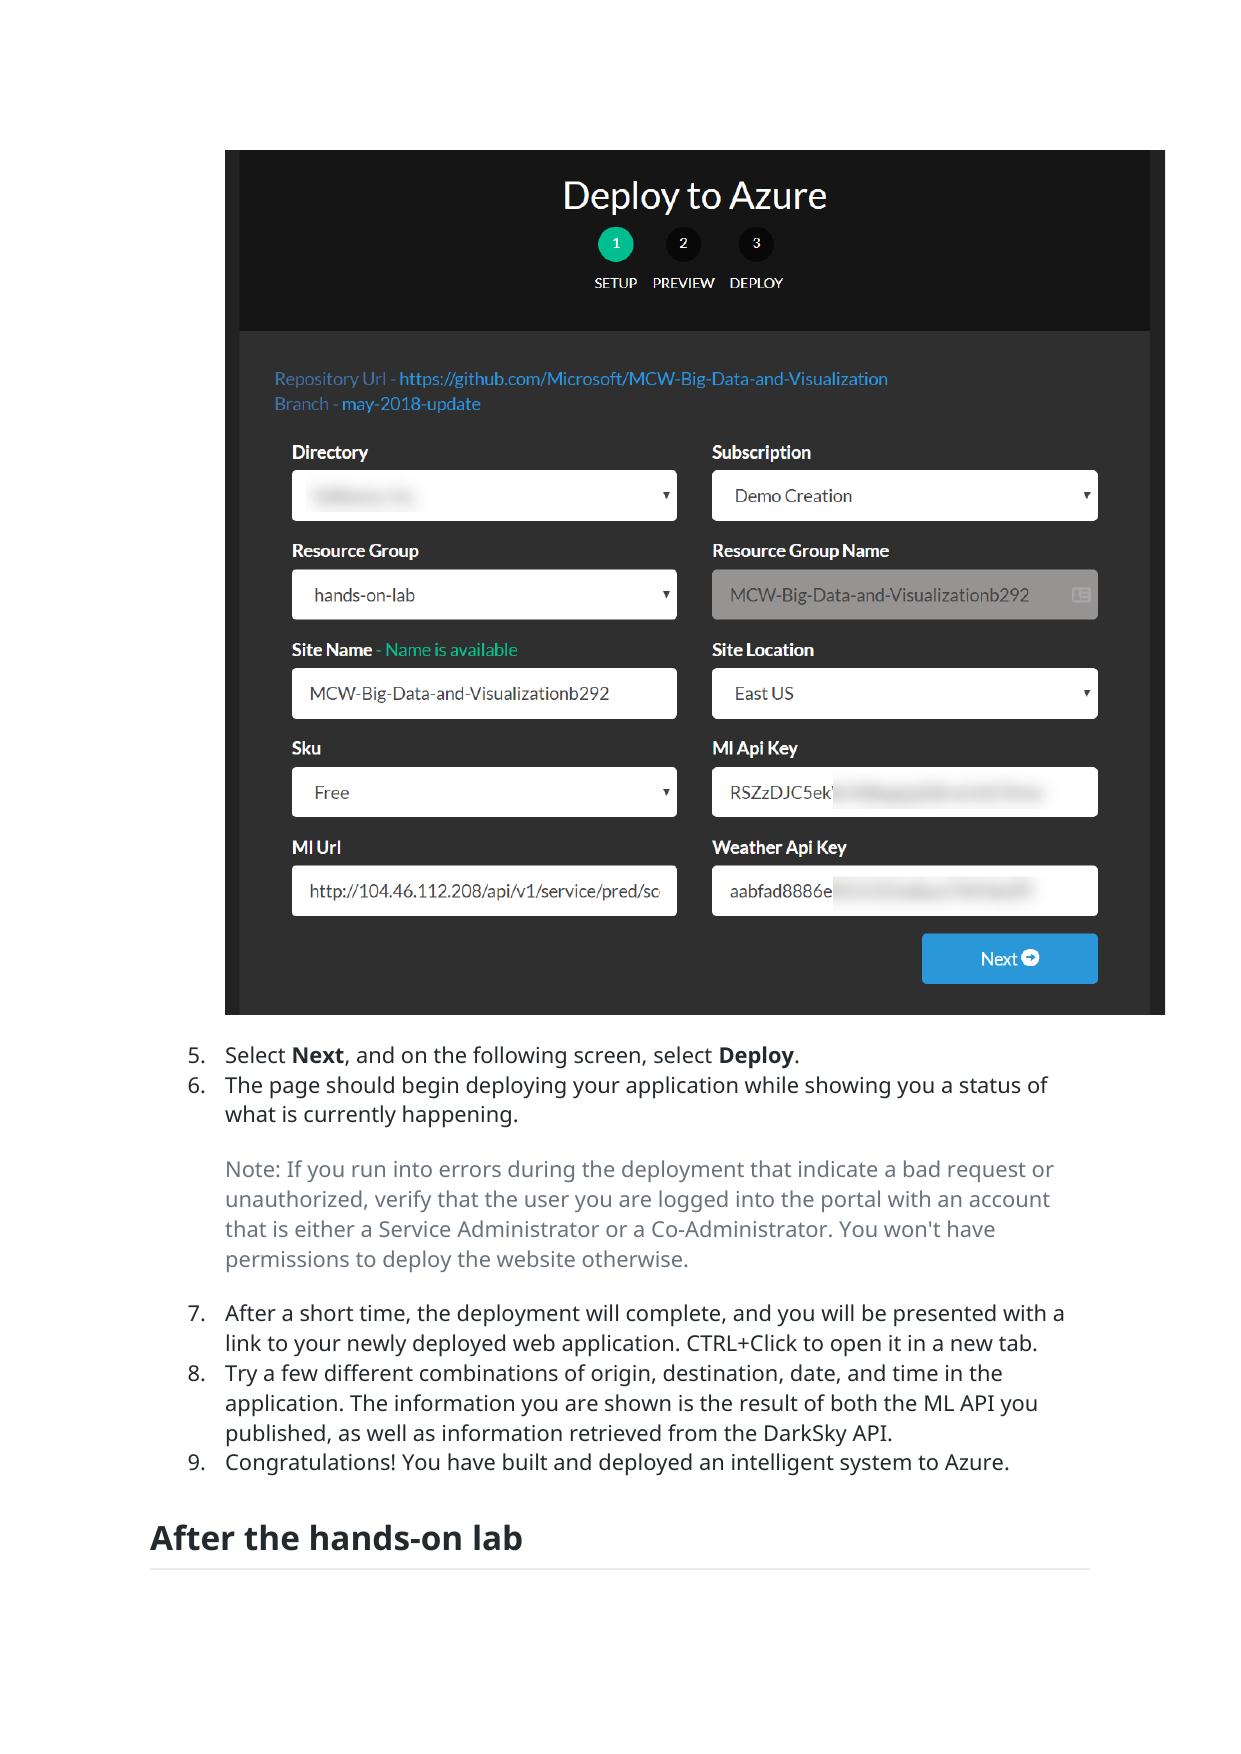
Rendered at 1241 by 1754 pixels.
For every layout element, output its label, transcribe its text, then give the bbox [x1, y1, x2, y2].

list Select Next, and on the following screen, select Deploy. [187, 1040, 1090, 1070]
subtitle After the hands-on lab [150, 1515, 1090, 1568]
list Congratulations! You have built and deployed an intelligent system to Azure. [187, 1447, 1090, 1477]
picture [225, 150, 1166, 1015]
text Note: If you run into errors during the deployment that indicate a bad request or unauthorized, verify that the user you are logged into the portal with an account that is either a Service Administrator or a Co-Administrator. You won't have permissions to deploy the website otherwise. [225, 1154, 1090, 1273]
list Try a few different combinations of origin, destination, date, and time in the application. The information you are shown is the result of both the ML API you published, as well as information retrieved from the DarkSky API. [187, 1358, 1090, 1447]
list The page should begin deploying your application while showing you a status of what is currently happening. [187, 1070, 1090, 1129]
list After a short time, the deployment will complete, and you will be presented with a link to your newly deployed web application. CTRL+Click to open it in a new tab. [187, 1298, 1090, 1358]
